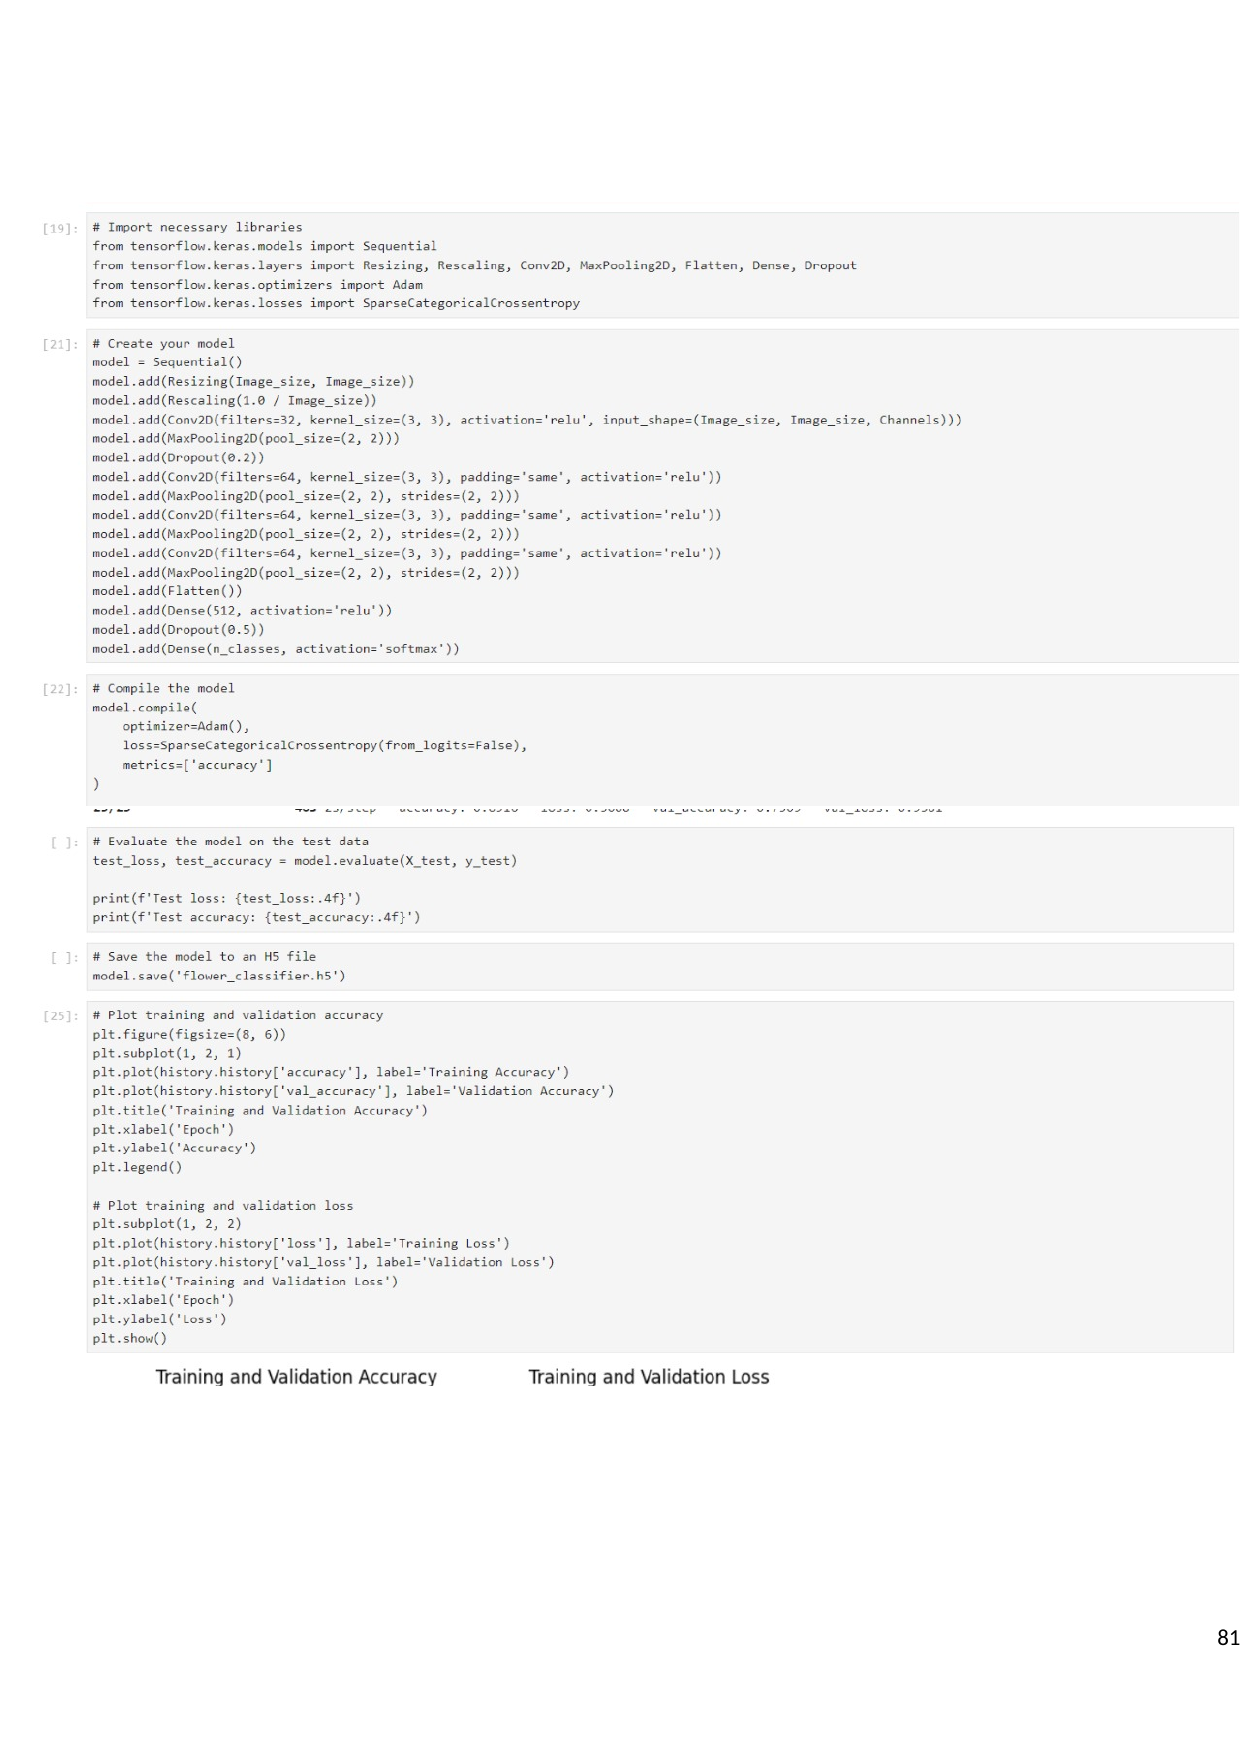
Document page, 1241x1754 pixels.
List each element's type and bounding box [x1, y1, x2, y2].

picture [1, 202, 1240, 806]
picture [1, 809, 1240, 1386]
